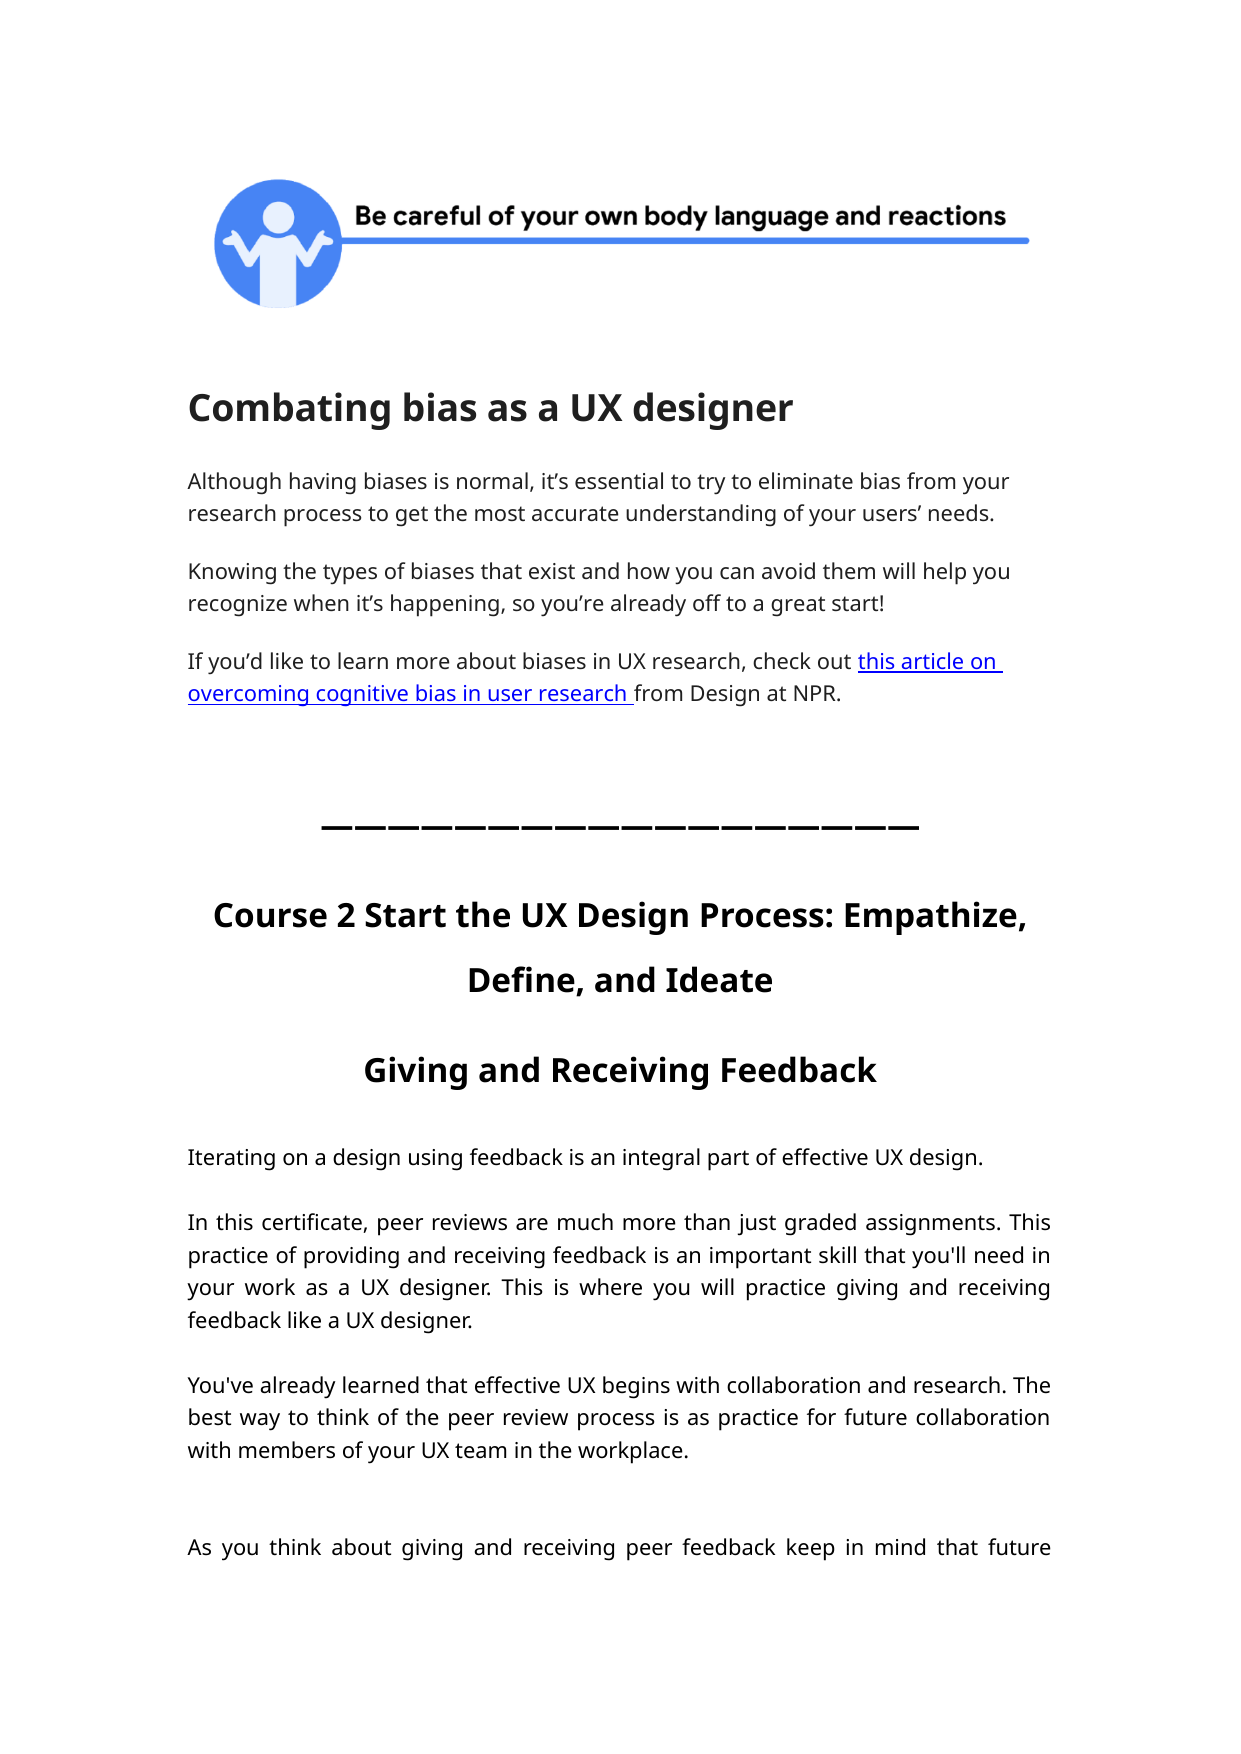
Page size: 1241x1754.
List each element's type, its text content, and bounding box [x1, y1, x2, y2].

subtitle Combating bias as a UX designer [187, 374, 1053, 439]
text In this certificate, peer reviews are much more than just graded assignments. This practice of providing and receiving feedback is an important skill that you'll need in your work as a UX designer. This is where you will practice giving and receiving feedback like a UX designer. [187, 1206, 1053, 1336]
text Knowing the types of biases that exist and how you can avoid them will help you recognize when it’s happening, so you’re already off to a great start! [187, 554, 1053, 619]
picture [187, 162, 1053, 312]
text You've already learned that effective UX begins with collaboration and research. The best way to think of the peer review process is as practice for future collaboration with members of your UX team in the workplace. [187, 1368, 1053, 1466]
title Giving and Receiving Feedback [187, 1037, 1053, 1102]
text If you’d like to learn more about biases in UX research, check out this article on overcoming cognitive bias in user research from Design at NPR. [187, 644, 1053, 709]
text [187, 1531, 1053, 1563]
title —————————————————— [187, 792, 1053, 857]
text Although having biases is normal, it’s essential to try to eliminate bias from your research process to get the most accurate understanding of your users’ needs. [187, 464, 1053, 529]
title Course 2 Start the UX Design Process: Empathize, Define, and Ideate [187, 882, 1053, 1012]
text Iterating on a design using feedback is an integral part of effective UX design. [187, 1141, 1053, 1173]
